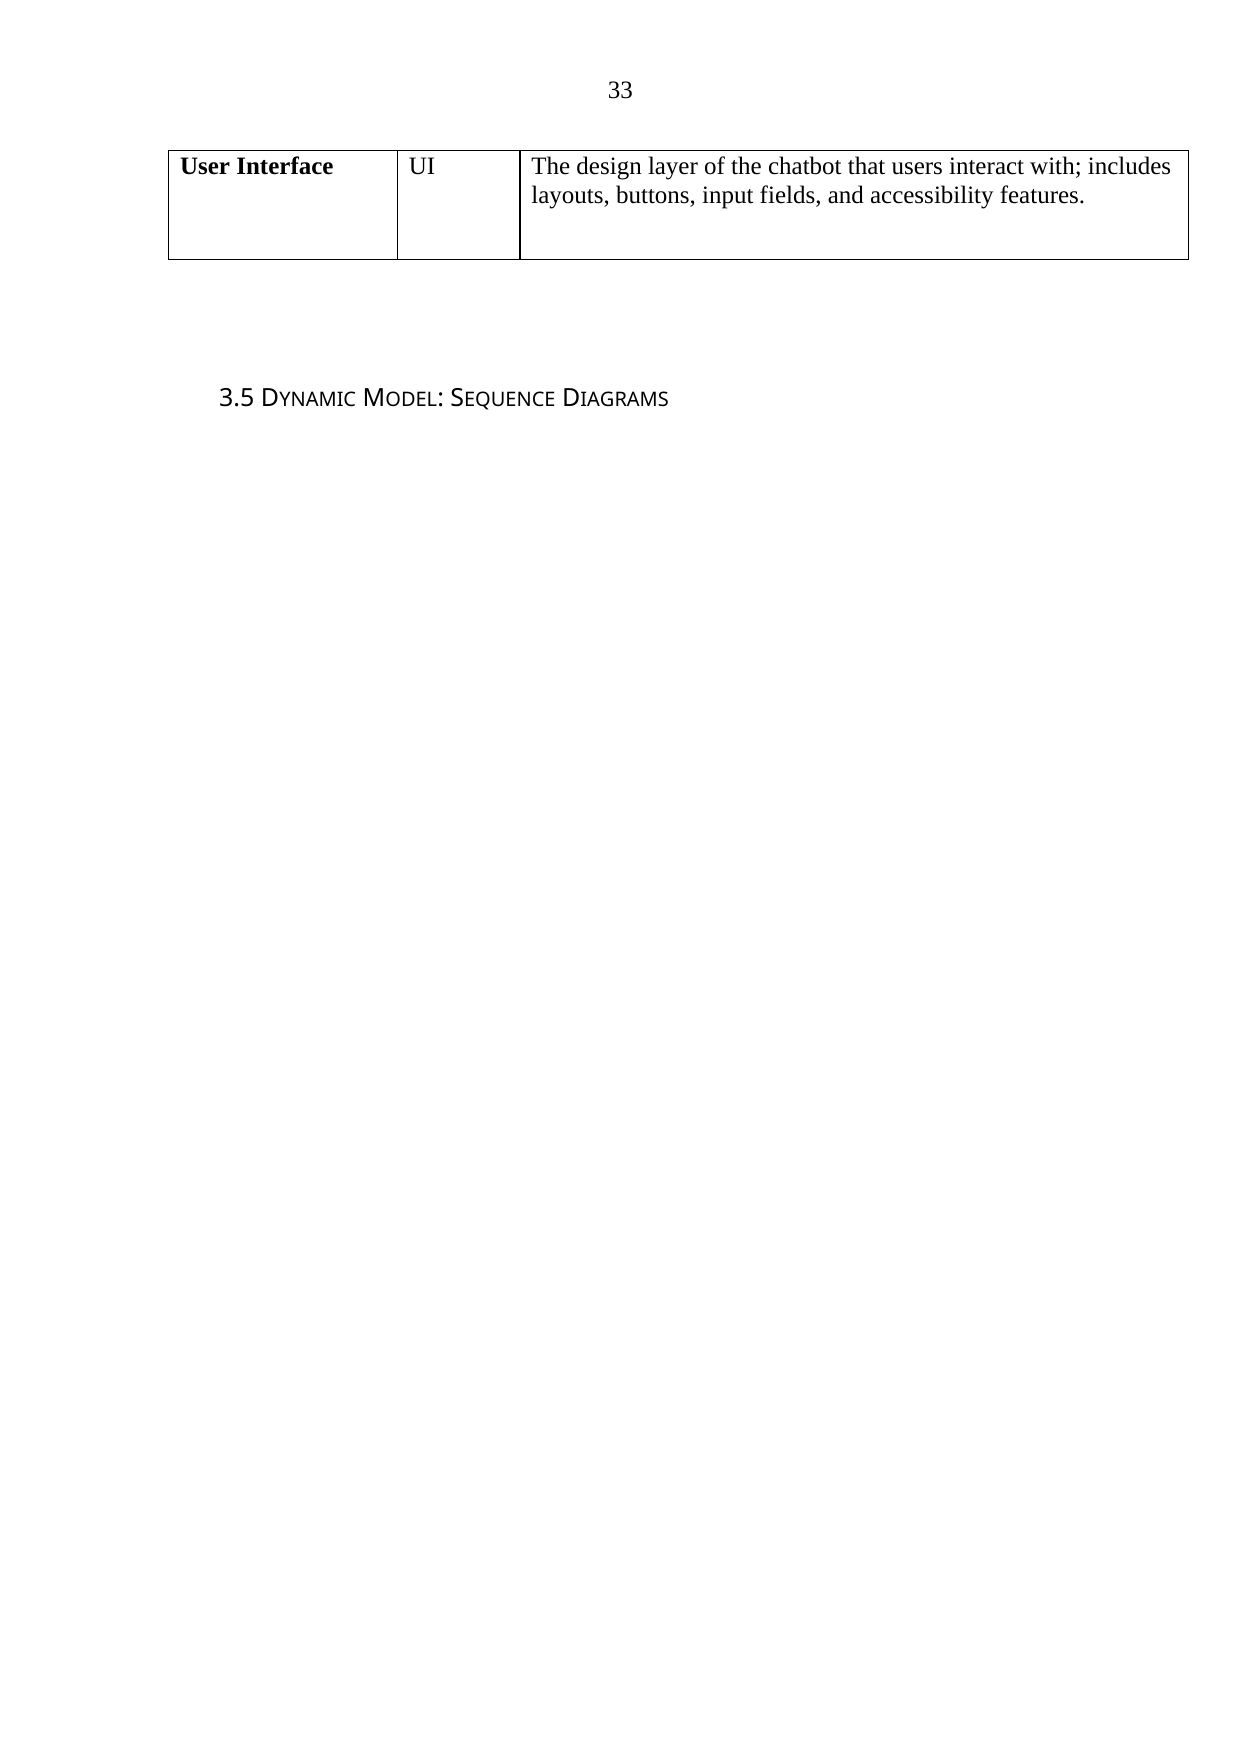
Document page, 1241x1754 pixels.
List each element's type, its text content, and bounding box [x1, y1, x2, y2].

table_cell UI [398, 151, 519, 259]
table_cell The design layer of the chatbot that users interact with; includes layouts, buttons, input fields, and accessibility features. [521, 151, 1188, 259]
text 3.5 Dynamic Model: Sequence Diagrams [180, 380, 1060, 414]
table_cell User Interface [169, 151, 397, 259]
